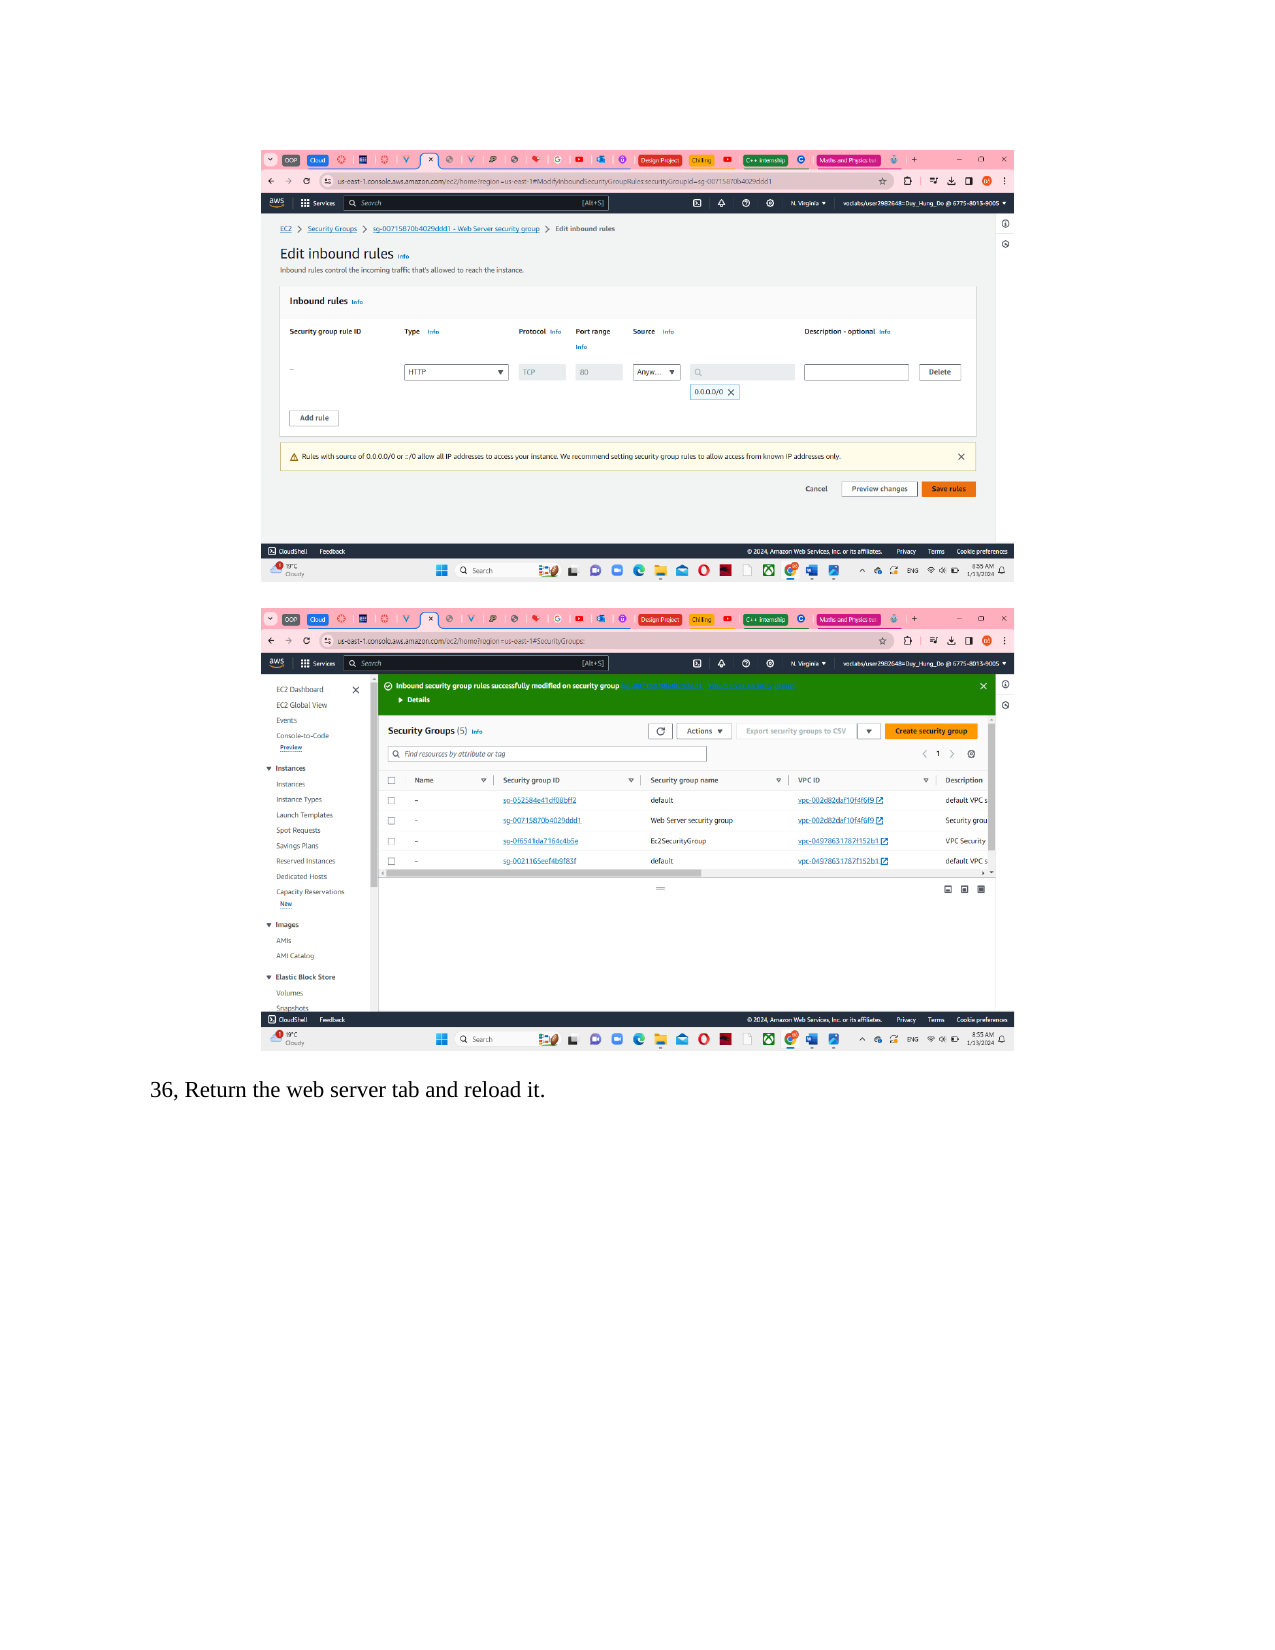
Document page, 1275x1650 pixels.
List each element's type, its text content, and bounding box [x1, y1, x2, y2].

text 36, Return the web server tab and reload it. [150, 1076, 1125, 1103]
picture [261, 150, 1014, 582]
picture [261, 608, 1015, 1051]
